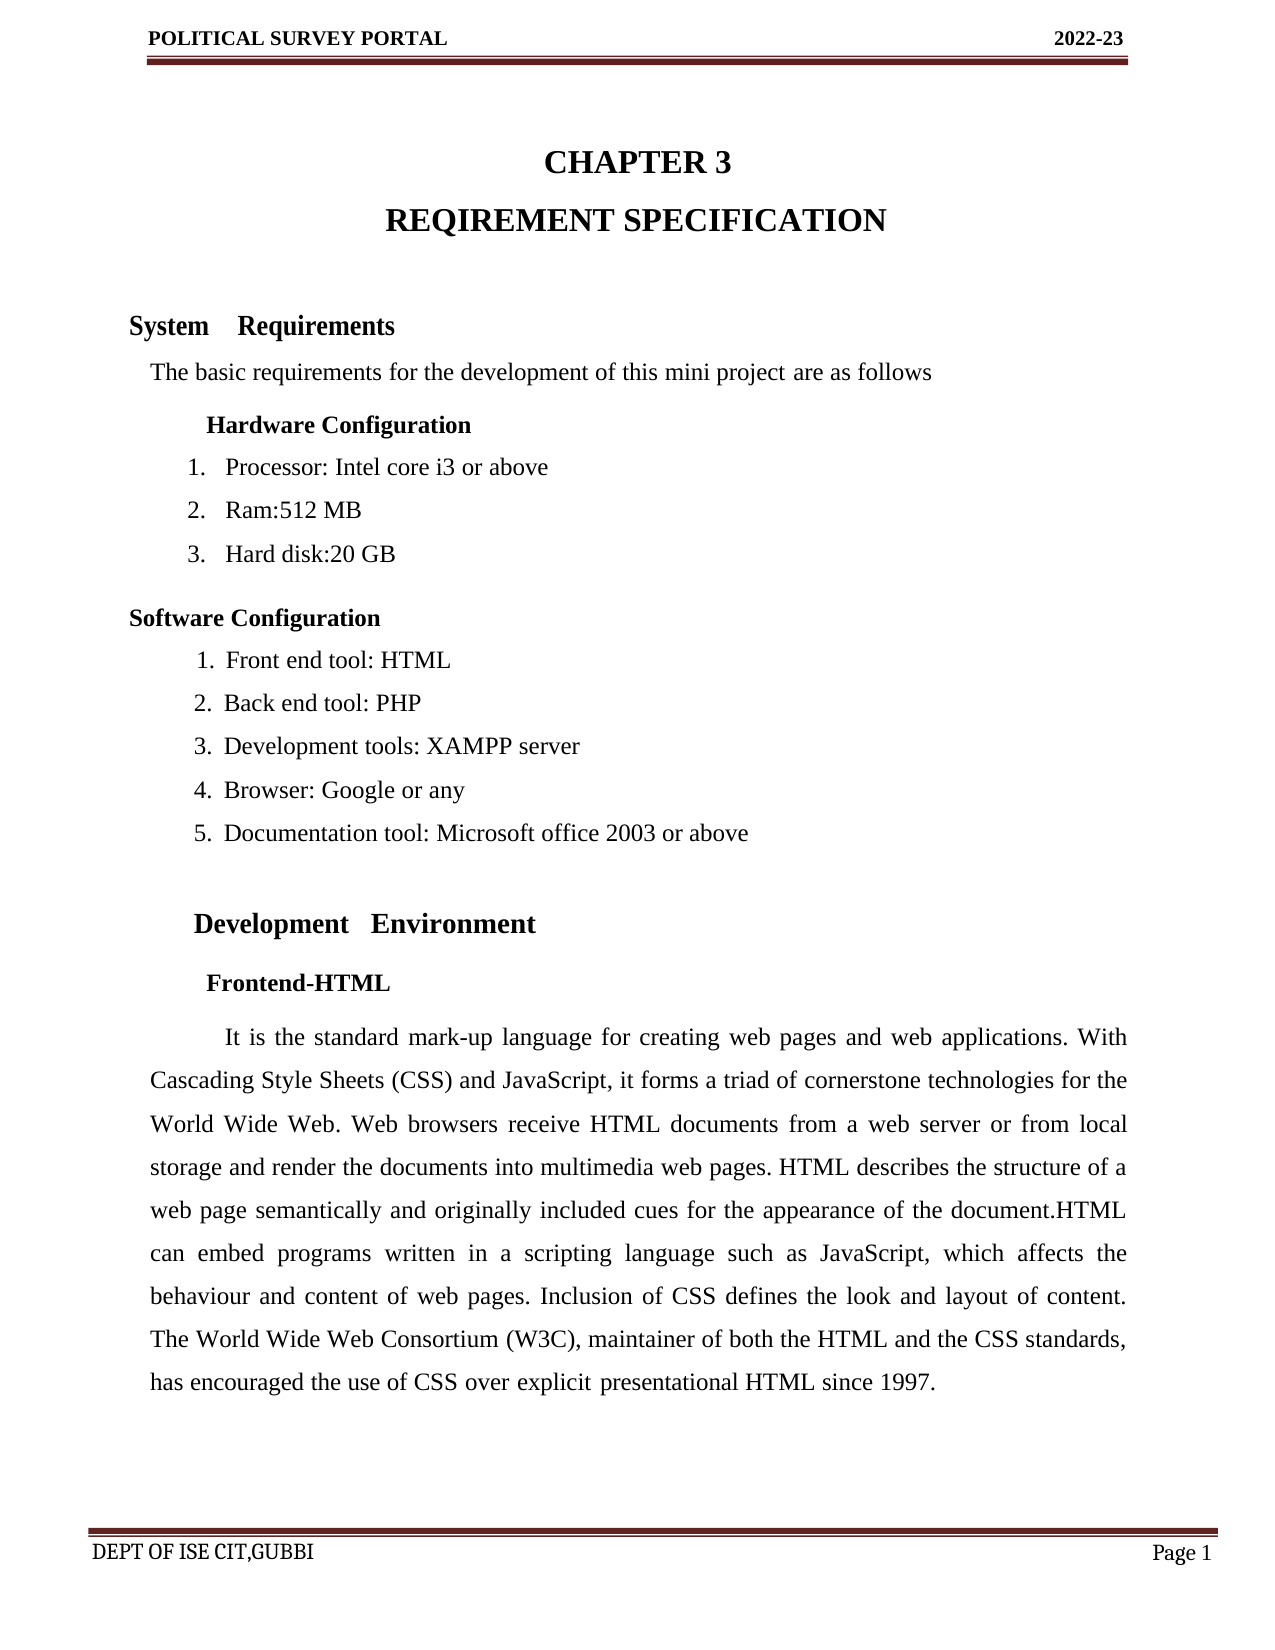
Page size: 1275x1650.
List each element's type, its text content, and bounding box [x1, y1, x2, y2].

list Processor: Intel core i3 or above [187, 452, 1210, 480]
list Browser: Google or any [193, 775, 1210, 803]
subtitle Development Environment [193, 906, 1210, 939]
subtitle Frontend-HTML [206, 968, 1210, 997]
list Back end tool: PHP [193, 688, 1210, 717]
list Documentation tool: Microsoft office 2003 or above [193, 818, 1210, 846]
text It is the standard mark-up language for creating web pages and web applications. With Cascading Style Sheets (CSS) and JavaScript, it forms a triad of cornerstone technologies for the World Wide Web. Web browsers receive HTML documents from a web server or from local storage and render the documents into multimedia web pages. HTML describes the structure of a web page semantically and originally included cues for the appearance of the document.HTML can embed programs written in a scripting language such as JavaScript, which affects the behaviour and content of web pages. Inclusion of CSS defines the look and layout of content. The World Wide Web Consortium (W3C), maintainer of both the HTML and the CSS standards, has encouraged the use of CSS over explicit presentational HTML since 1997. [150, 1022, 1128, 1396]
subtitle CHAPTER 3 REQIREMENT SPECIFICATION [385, 143, 887, 238]
list Hard disk:20 GB [187, 539, 1210, 567]
list Development tools: XAMPP server [193, 731, 1210, 760]
subtitle Software Configuration [129, 603, 1210, 632]
subtitle System Requirements [129, 308, 1210, 342]
list Front end tool: HTML [196, 645, 1210, 674]
list Ram:512 MB [187, 495, 1210, 524]
text The basic requirements for the development of this mini project are as follows [150, 357, 1210, 386]
subtitle Hardware Configuration [206, 410, 1210, 439]
